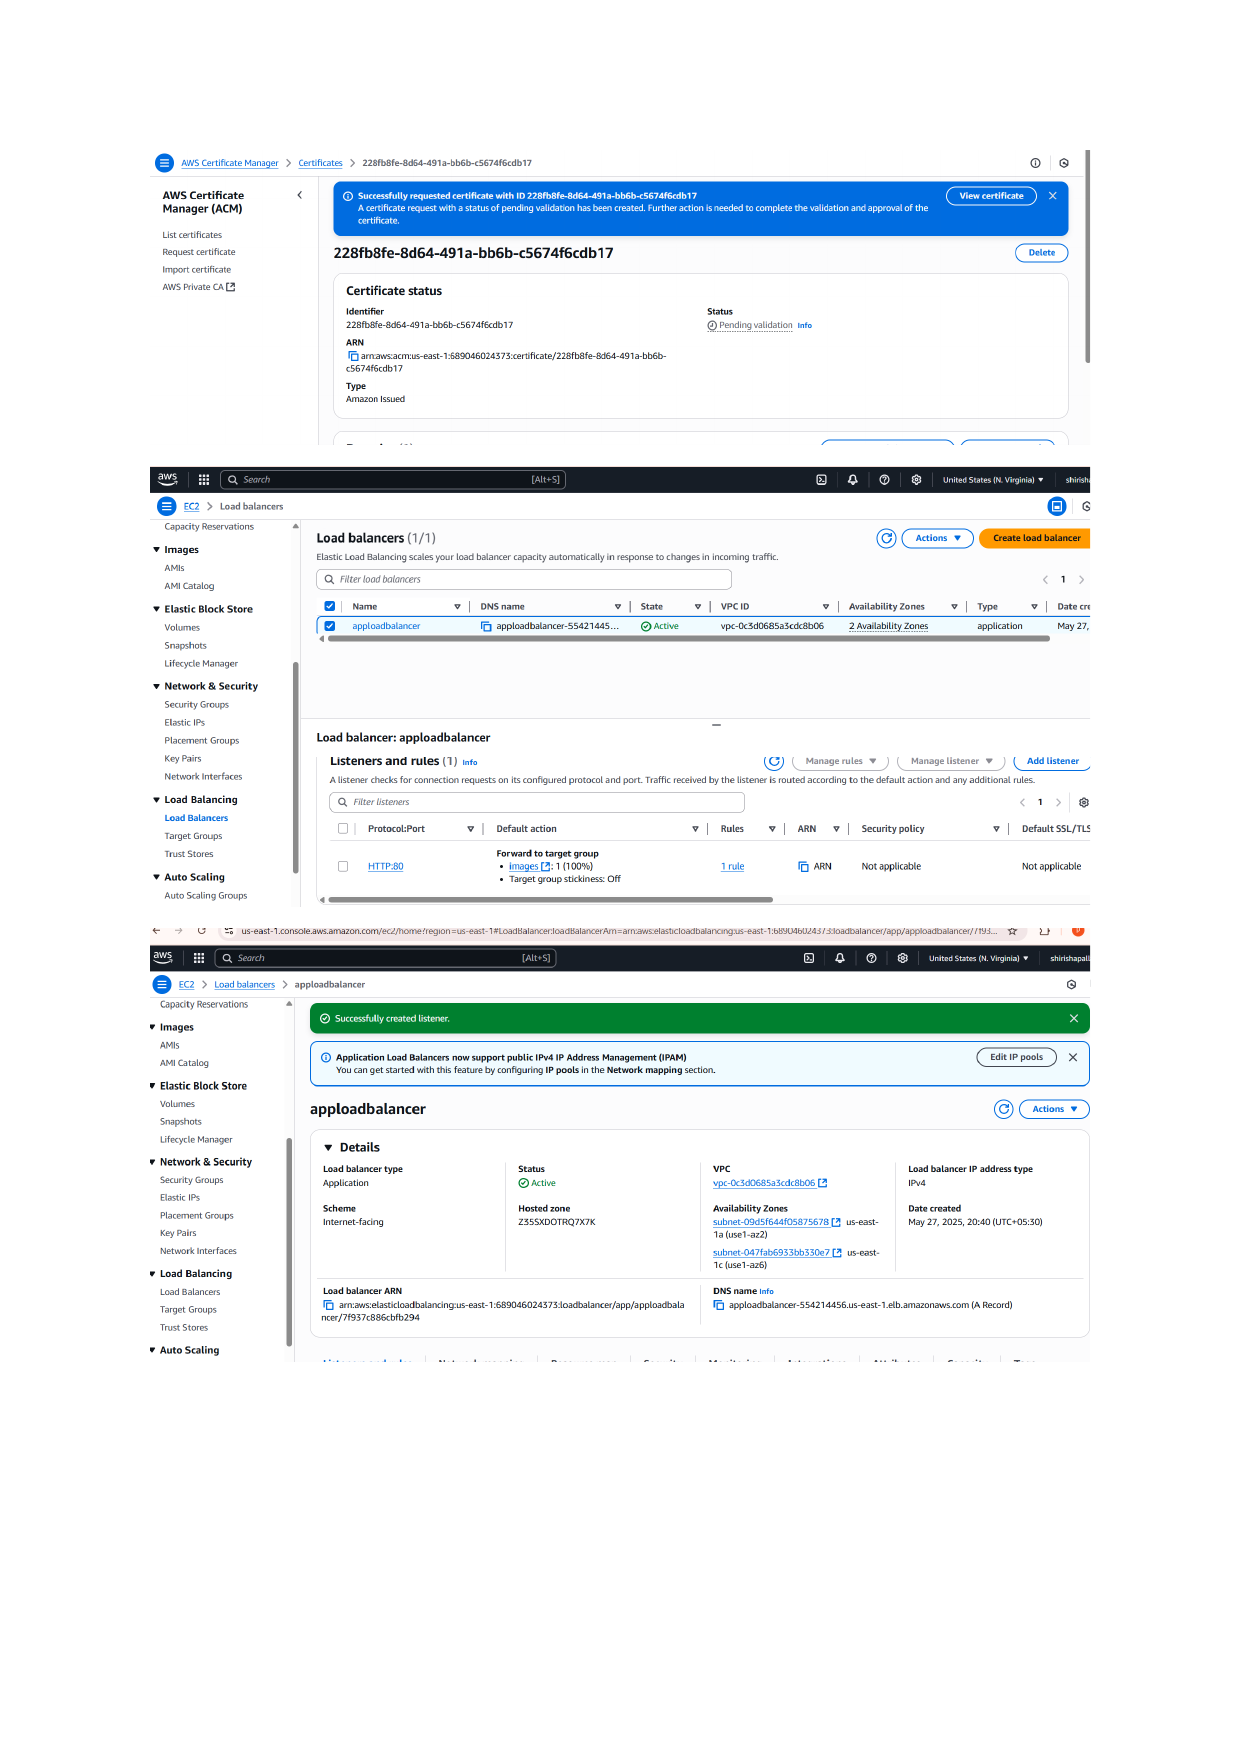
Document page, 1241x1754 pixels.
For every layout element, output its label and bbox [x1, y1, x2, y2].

picture [150, 928, 1091, 1362]
picture [150, 466, 1091, 907]
picture [150, 150, 1091, 445]
